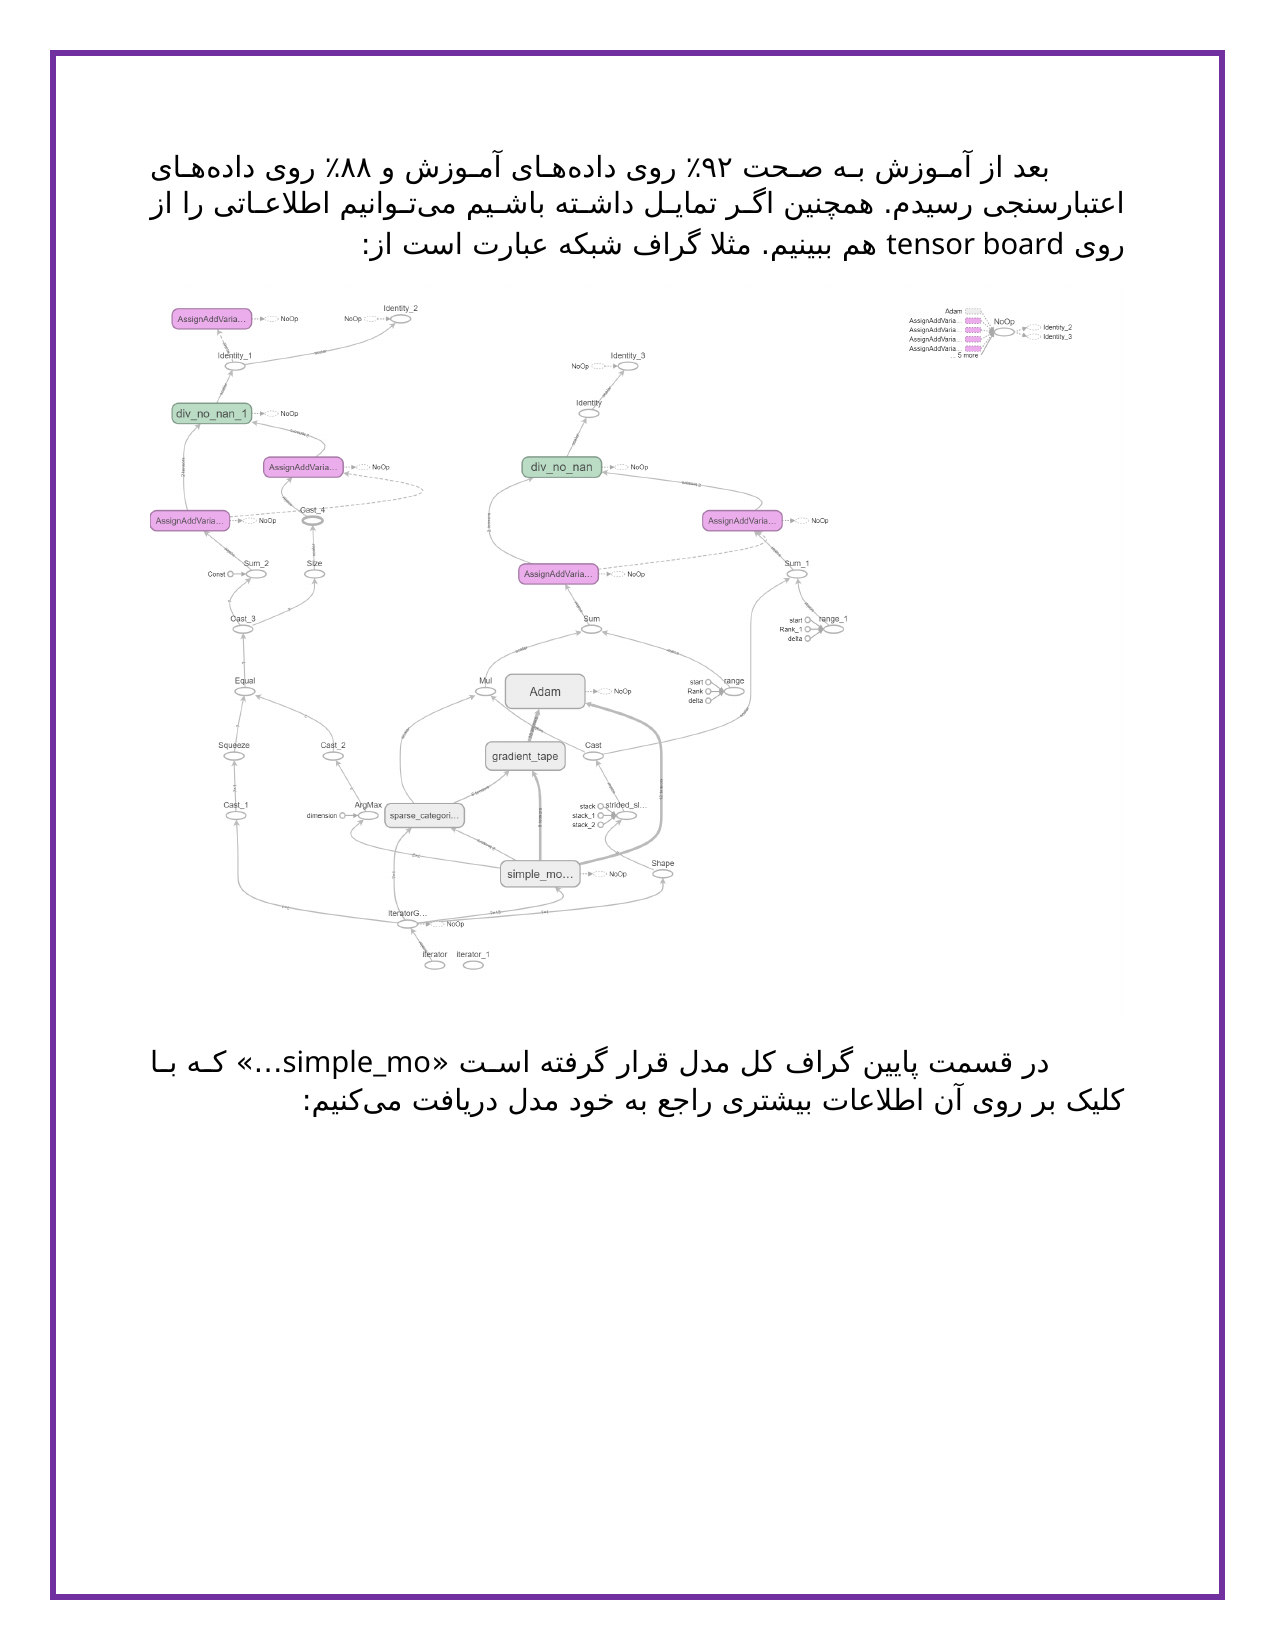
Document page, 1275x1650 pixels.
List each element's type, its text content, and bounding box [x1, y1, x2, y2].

text بعد از آموزش به صحت ۹۲٪ روی داده‌های آموزش و ۸۸٪ روی داده‌های اعتبارسنجی رسیدم. همچنین اگر تمایل داشته باشیم می‌توانیم اطلاعاتی را از روی tensor board هم ببینیم. مثلا گراف شبکه عبارت است از: [150, 150, 1125, 263]
picture [150, 282, 1125, 1022]
text در قسمت پایین گراف کل مدل قرار گرفته است «simple_mo…» که با کلیک بر روی آن اطلاعات بیشتری راجع به خود مدل دریافت می‌کنیم: [150, 1041, 1125, 1118]
